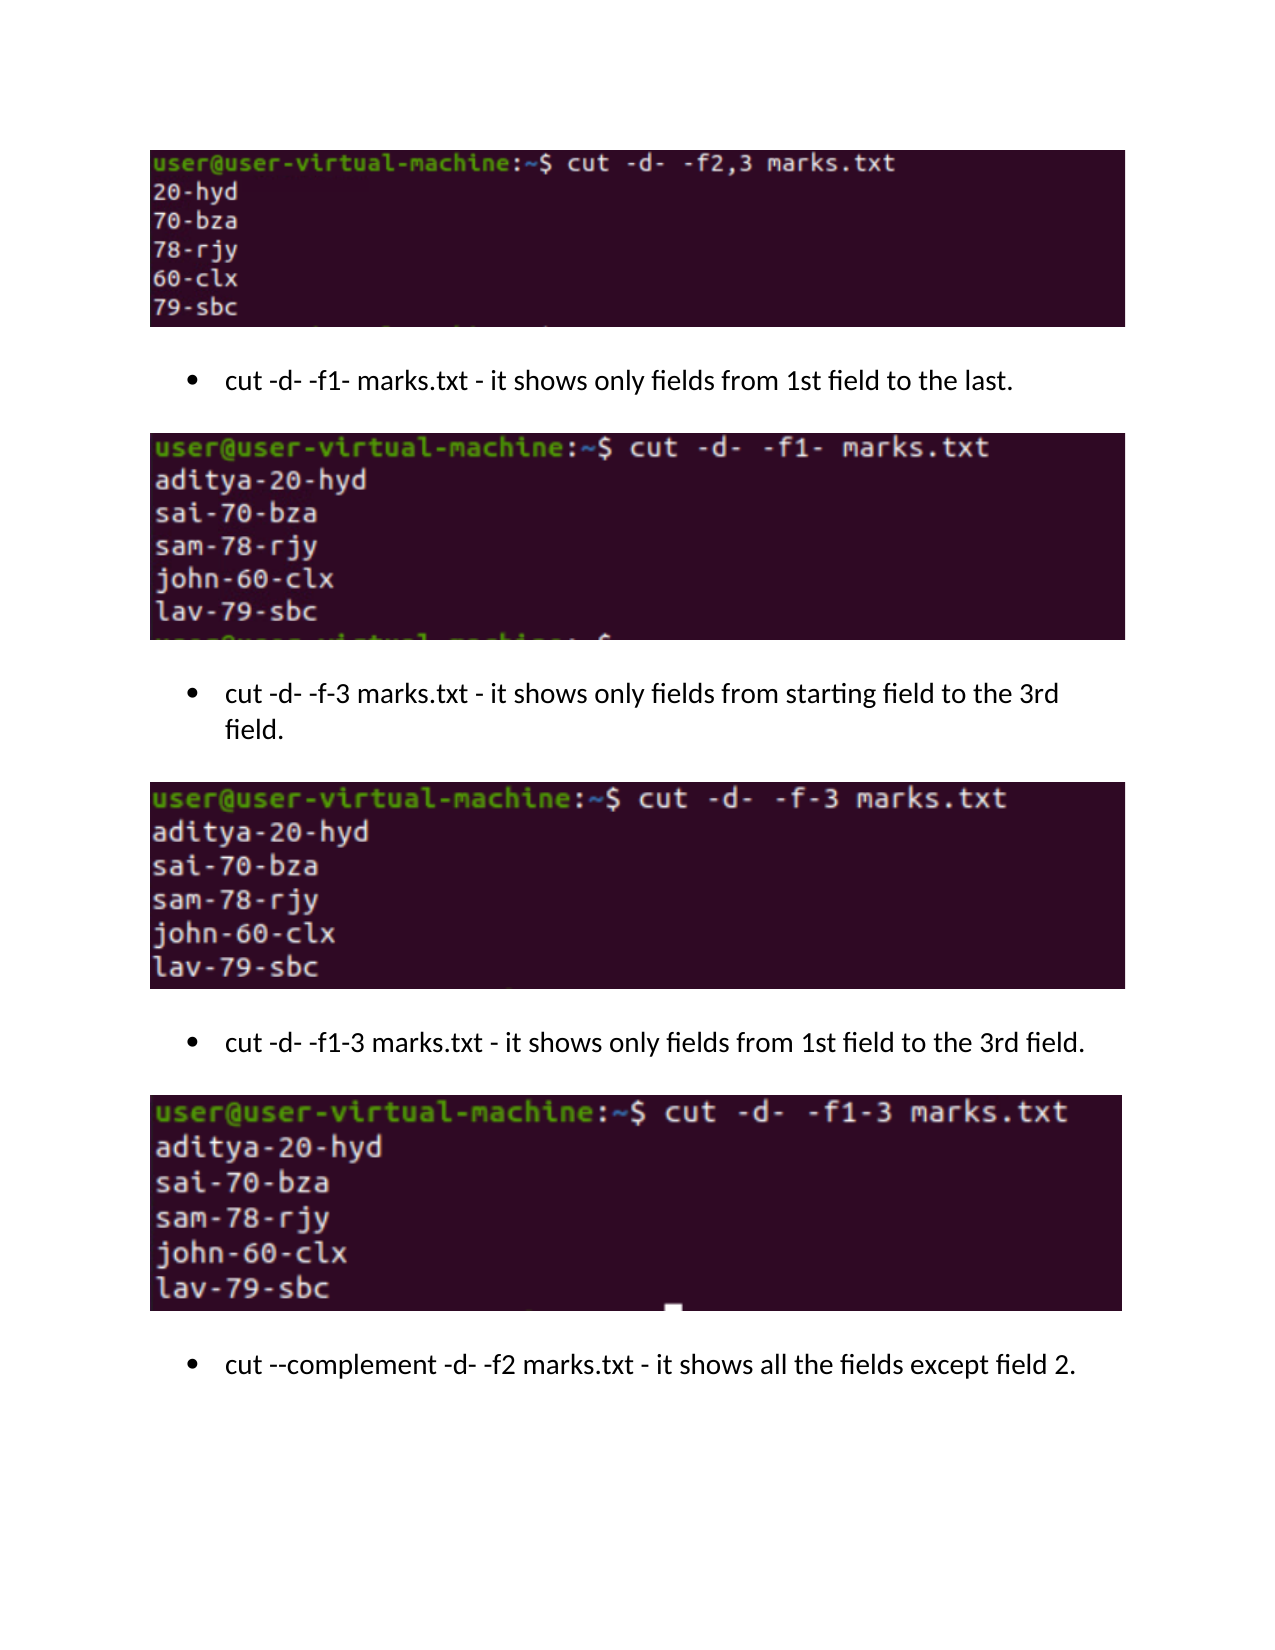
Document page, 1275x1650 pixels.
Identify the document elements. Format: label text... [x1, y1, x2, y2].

picture [150, 433, 1125, 640]
picture [150, 782, 1125, 989]
picture [150, 1095, 1122, 1311]
picture [150, 150, 1125, 327]
list cut -d- -f-3 marks.txt - it shows only fields from starting field to the 3rd field. [187, 676, 1125, 747]
list cut -d- -f1- marks.txt - it shows only fields from 1st field to the last. [187, 362, 1125, 398]
list cut --complement -d- -f2 marks.txt - it shows all the fields except field 2. [187, 1346, 1125, 1382]
list cut -d- -f1-3 marks.txt - it shows only fields from 1st field to the 3rd field. [187, 1024, 1125, 1059]
